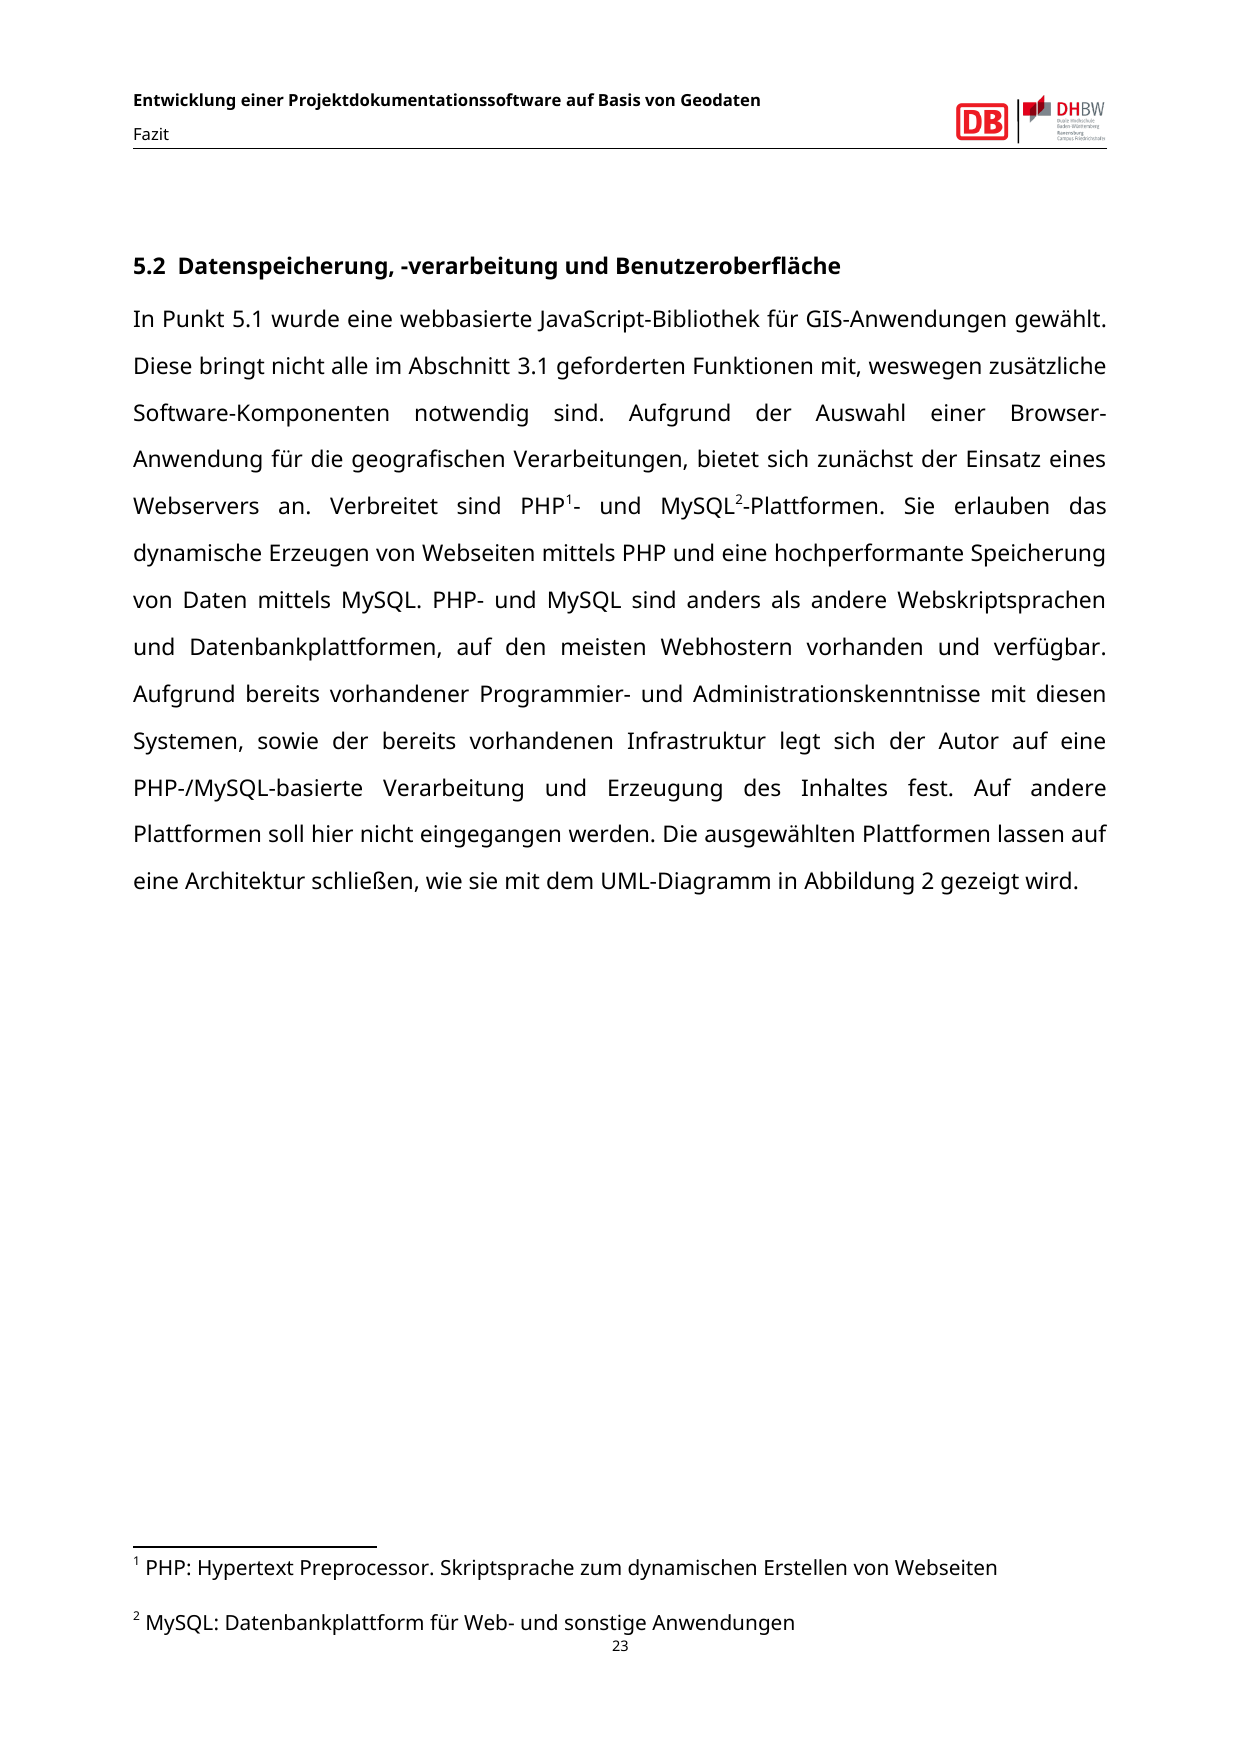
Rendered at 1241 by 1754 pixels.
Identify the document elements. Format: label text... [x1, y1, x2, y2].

subtitle Datenspeicherung, -verarbeitung und Benutzeroberfläche [133, 250, 1107, 281]
picture [956, 103, 1009, 141]
text In Punkt 5.1 wurde eine webbasierte JavaScript-Bibliothek für GIS-Anwendungen gewählt. Diese bringt nicht alle im Abschnitt 3.1 geforderten Funktionen mit, weswegen zusätzliche Software-Komponenten notwendig sind. Aufgrund der Auswahl einer Browser-Anwendung für die geografischen Verarbeitungen, bietet sich zunächst der Einsatz eines Webservers an. Verbreitet sind PHP- und MySQL-Plattformen. Sie erlauben das dynamische Erzeugen von Webseiten mittels PHP und eine hochperformante Speicherung von Daten mittels MySQL. PHP- und MySQL sind anders als andere Webskriptsprachen und Datenbankplattformen, auf den meisten Webhostern vorhanden und verfügbar. Aufgrund bereits vorhandener Programmier- und Administrationskenntnisse mit diesen Systemen, sowie der bereits vorhandenen Infrastruktur legt sich der Autor auf eine PHP-/MySQL-basierte Verarbeitung und Erzeugung des Inhaltes fest. Auf andere Plattformen soll hier nicht eingegangen werden. Die ausgewählten Plattformen lassen auf eine Architektur schließen, wie sie mit dem UML-Diagramm in Abbildung 2 gezeigt wird. [133, 303, 1107, 897]
picture [1023, 95, 1106, 141]
